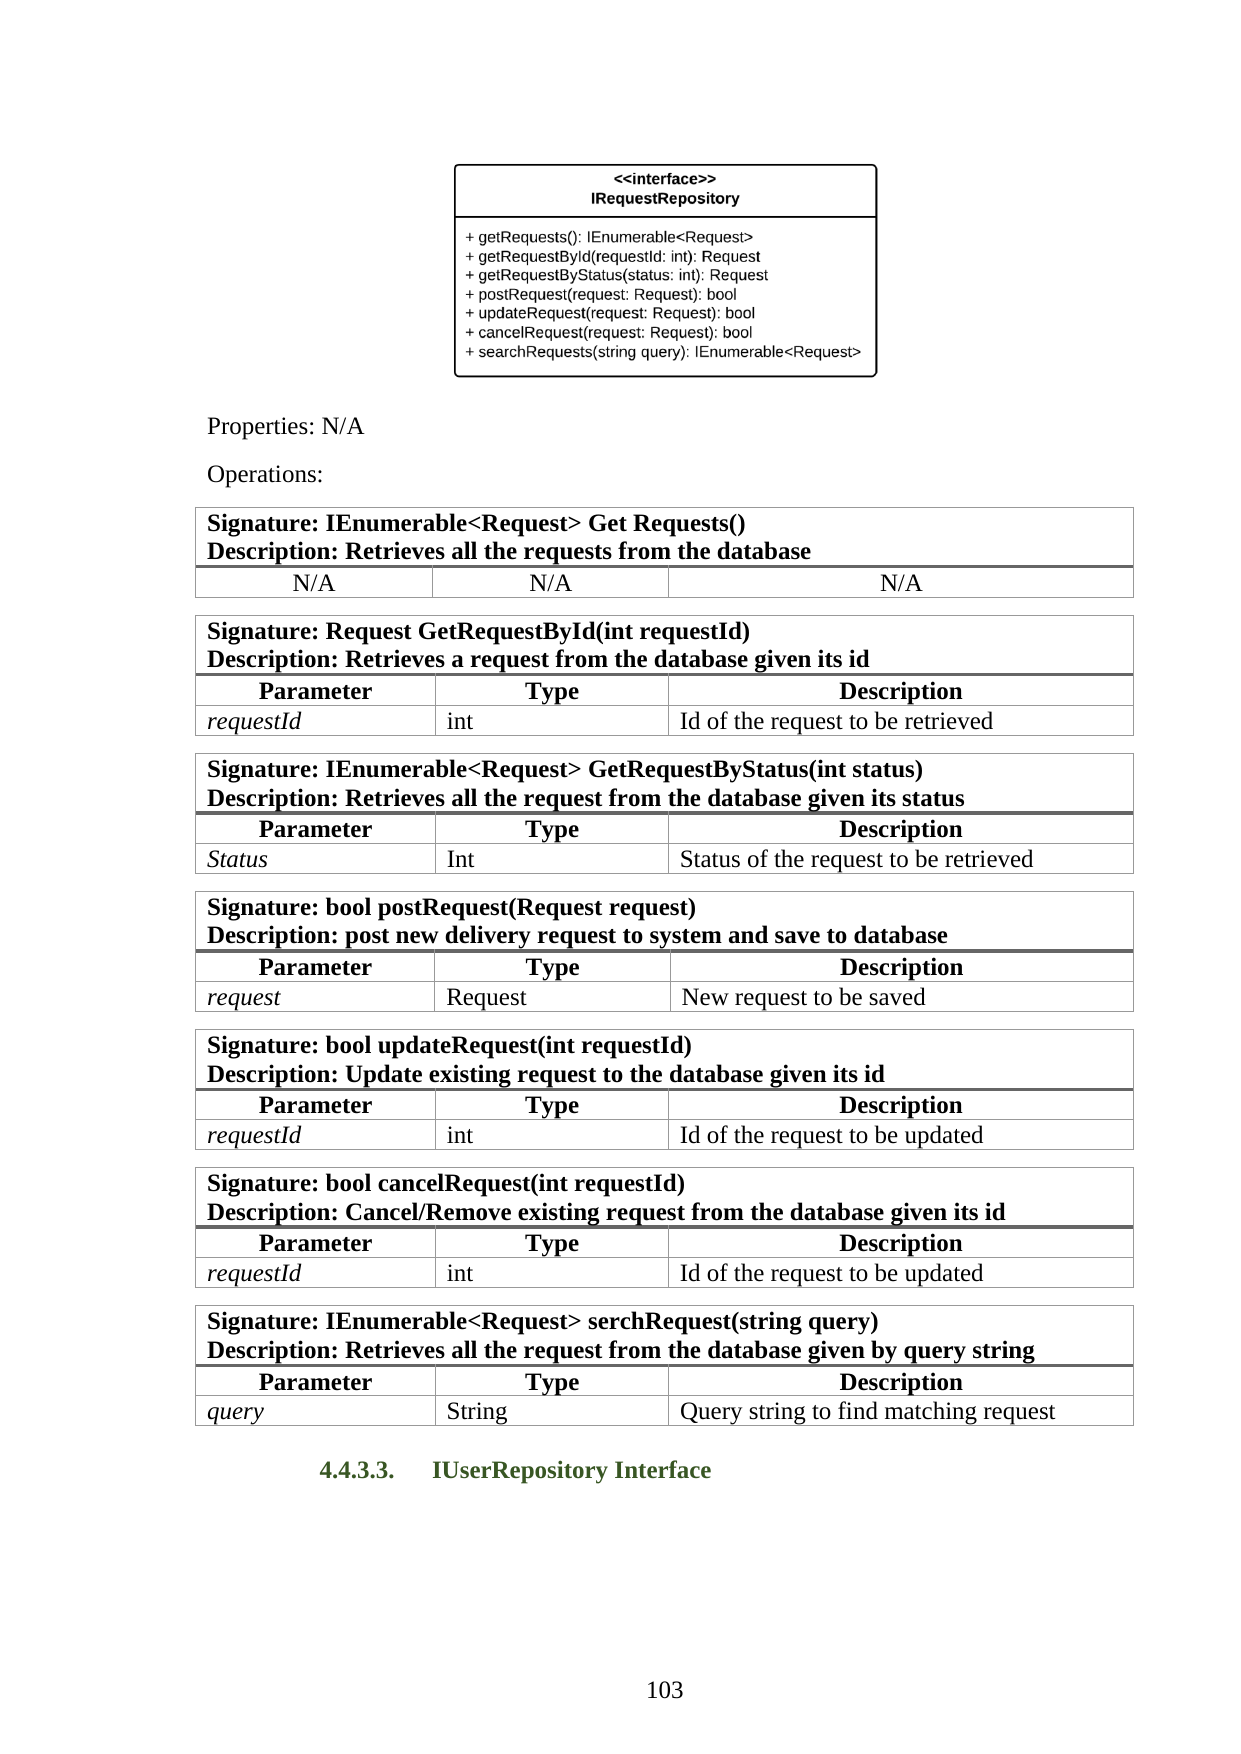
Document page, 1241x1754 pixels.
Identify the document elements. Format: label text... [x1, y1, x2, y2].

table_header Signature: bool updateRequest(int requestId) Description: Update existing request to the database given its id [196, 1030, 1133, 1087]
table_cell N/A [669, 568, 1133, 597]
table_cell Parameter [196, 953, 434, 981]
table_header Signature: bool cancelRequest(int requestId) Description: Cancel/Remove existing request from the database given its id [196, 1168, 1133, 1225]
table_cell requestId [196, 706, 435, 735]
table_header Signature: IEnumerable<Request> GetRequestByStatus(int status) Description: Retrieves all the request from the database given its status [196, 754, 1133, 811]
table_cell Description [669, 676, 1133, 705]
table_cell int [436, 1120, 668, 1149]
table_cell Parameter [196, 1229, 435, 1257]
table_cell Description [669, 815, 1133, 843]
table_cell Parameter [196, 1091, 435, 1119]
table_cell Status of the request to be retrieved [669, 844, 1133, 873]
table_cell Type [436, 1229, 668, 1257]
table_cell Request [435, 982, 670, 1011]
table_cell Id of the request to be retrieved [669, 706, 1133, 735]
table_cell int [436, 706, 668, 735]
table_cell requestId [196, 1258, 435, 1287]
table_cell requestId [196, 1120, 435, 1149]
table_cell Status [196, 844, 435, 873]
text Operations: [207, 459, 1122, 488]
picture [437, 147, 891, 393]
table_cell Description [669, 1367, 1133, 1395]
table_cell Parameter [196, 815, 435, 843]
table_cell String [436, 1396, 668, 1425]
table_cell Parameter [196, 676, 435, 705]
table_cell Id of the request to be updated [669, 1120, 1133, 1149]
table_cell Query string to find matching request [669, 1396, 1133, 1425]
table_cell Type [436, 1367, 668, 1395]
table_cell Type [436, 676, 668, 705]
table_header Signature: IEnumerable<Request> Get Requests() Description: Retrieves all the requests from the database [196, 508, 1133, 565]
table_cell N/A [433, 568, 668, 597]
subtitle IUserRepository Interface [319, 1455, 1122, 1484]
table_cell New request to be saved [671, 982, 1133, 1011]
table_header Signature: bool postRequest(Request request) Description: post new delivery request to system and save to database [196, 892, 1133, 949]
table_cell Description [669, 1091, 1133, 1119]
table_cell N/A [196, 568, 432, 597]
table_header Signature: Request GetRequestById(int requestId) Description: Retrieves a request from the database given its id [196, 616, 1133, 673]
table_cell Int [436, 844, 668, 873]
table_cell Type [436, 815, 668, 843]
table_cell Type [435, 953, 670, 981]
table_cell Parameter [196, 1367, 435, 1395]
table_cell Id of the request to be updated [669, 1258, 1133, 1287]
table_cell int [436, 1258, 668, 1287]
table_cell request [196, 982, 434, 1011]
table_cell query [196, 1396, 435, 1425]
table_header Signature: IEnumerable<Request> serchRequest(string query) Description: Retrieves all the request from the database given by query string [196, 1306, 1133, 1363]
text Properties: N/A [207, 411, 1122, 440]
table_cell Description [669, 1229, 1133, 1257]
table_cell Type [436, 1091, 668, 1119]
table_cell Description [671, 953, 1133, 981]
